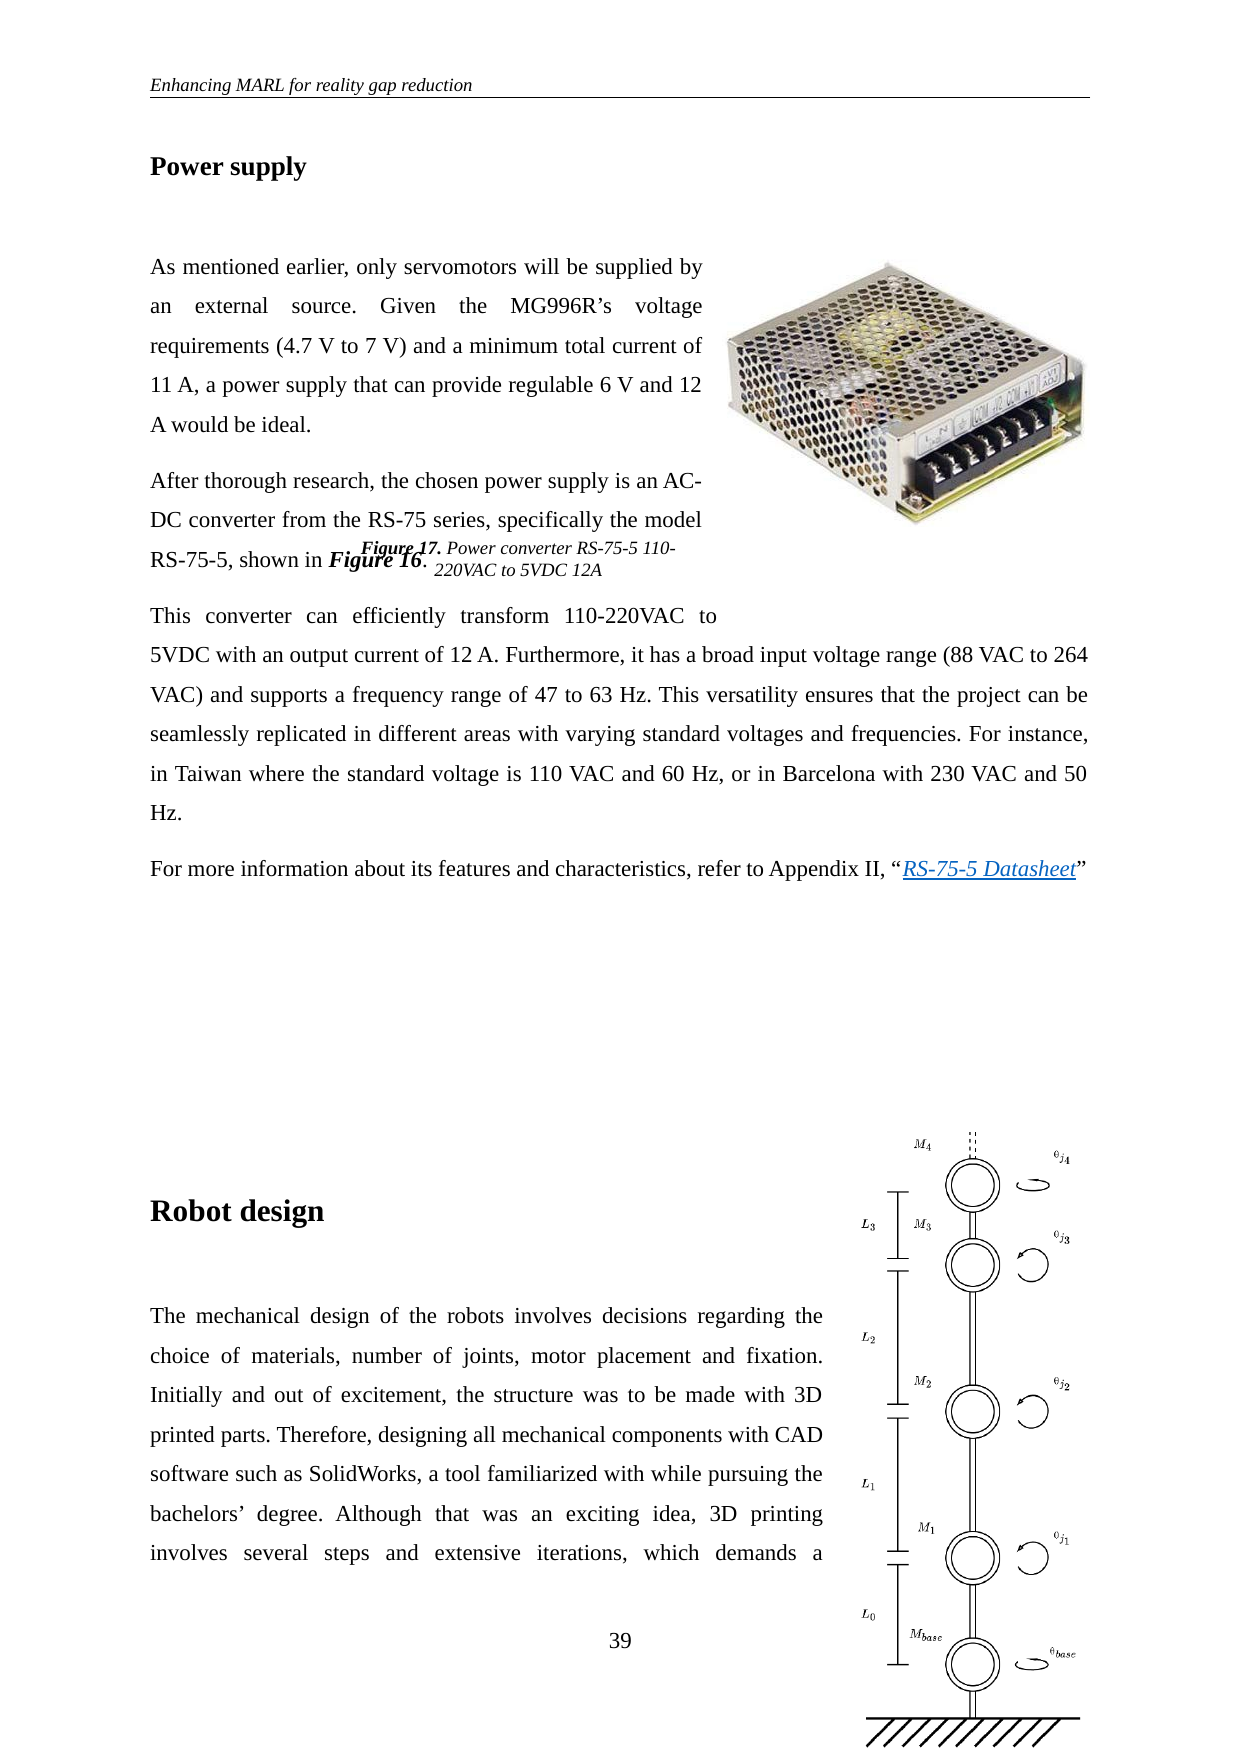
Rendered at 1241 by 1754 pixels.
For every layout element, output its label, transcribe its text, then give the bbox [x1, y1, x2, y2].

subtitle Power supply [150, 150, 1090, 181]
text As mentioned earlier, only servomotors will be supplied by an external source. Given the MG996R’s voltage requirements (4.7 V to 7 V) and a minimum total current of 11 A, a power supply that can provide regulable 6 V and 12 A would be ideal. [150, 253, 1090, 437]
text For more information about its features and characteristics, refer to Appendix II, “RS-75-5 Datasheet” [150, 856, 1090, 882]
text This converter can efficiently transform 110-220VAC to 5VDC with an output current of 12 A. Furthermore, it has a broad input voltage range (88 VAC to 264 VAC) and supports a frequency range of 47 to 63 Hz. This versatility ensures that the project can be seamlessly replicated in different areas with varying standard voltages and frequencies. For instance, in Taiwan where the standard voltage is 110 VAC and 60 Hz, or in Barcelona with 230 VAC and 50 Hz. [150, 602, 1090, 826]
picture [842, 1132, 1091, 1754]
subtitle Robot design [150, 1192, 842, 1228]
picture [722, 254, 1091, 527]
text After thorough research, the chosen power supply is an AC-DC converter from the RS-75 series, specifically the model RS-75-5, shown in Figure 16. [150, 467, 1090, 572]
